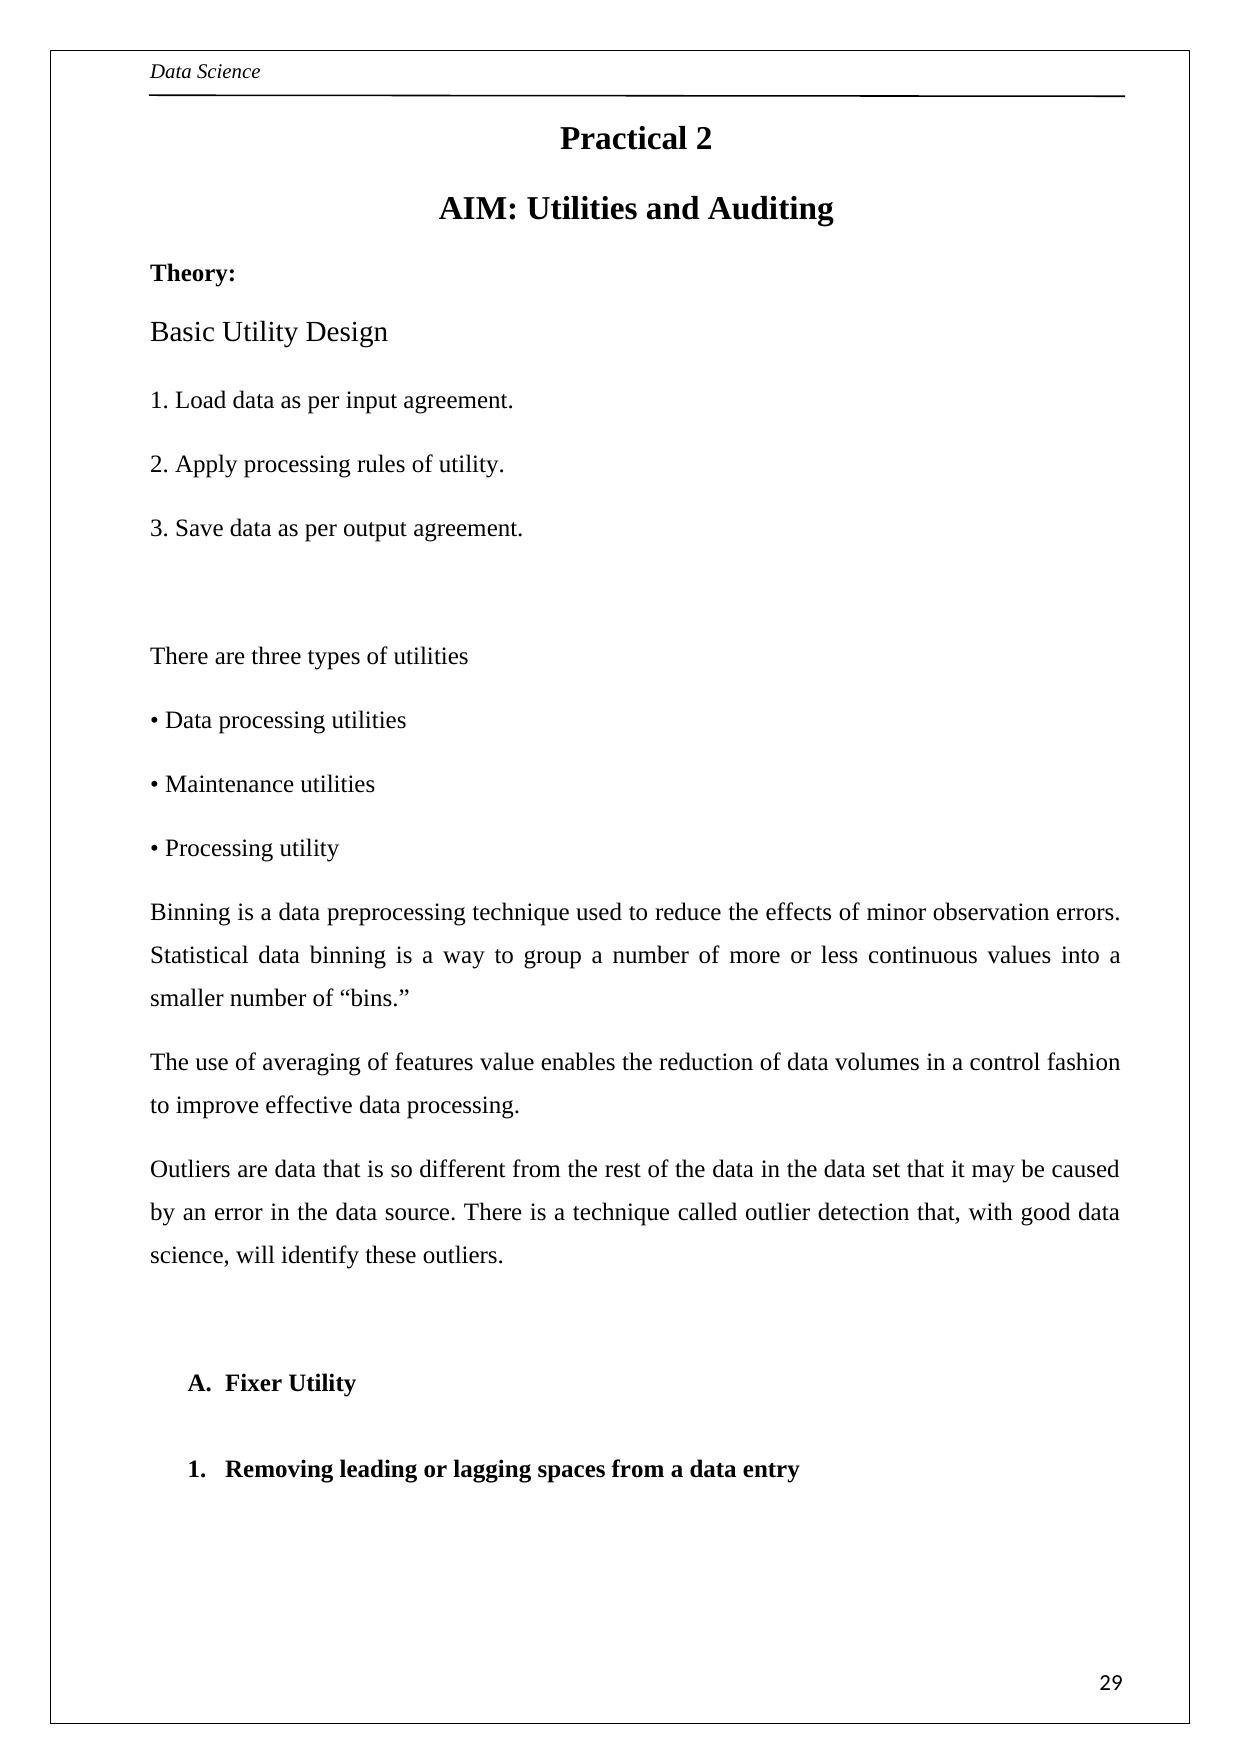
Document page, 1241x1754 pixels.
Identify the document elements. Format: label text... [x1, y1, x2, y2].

text • Maintenance utilities [150, 769, 1122, 797]
text AIM: Utilities and Auditing [150, 188, 1122, 226]
text 1. Load data as per input agreement. [150, 385, 1122, 414]
text Practical 2 [150, 118, 1122, 156]
text There are three types of utilities [150, 641, 1122, 669]
list Removing leading or lagging spaces from a data entry [187, 1454, 1122, 1483]
text • Processing utility [150, 833, 1122, 861]
text • Data processing utilities [150, 705, 1122, 733]
text 3. Save data as per output agreement. [150, 513, 1122, 542]
text Outliers are data that is so different from the rest of the data in the data set that it may be caused by an error in the data source. There is a technique called outlier detection that, with good data science, will identify these outliers. [150, 1154, 1122, 1269]
text 2. Apply processing rules of utility. [150, 449, 1122, 478]
text Basic Utility Design [150, 314, 1122, 347]
text Theory: [150, 258, 1122, 287]
list Fixer Utility [187, 1368, 1122, 1397]
text Binning is a data preprocessing technique used to reduce the effects of minor observation errors. Statistical data binning is a way to group a number of more or less continuous values into a smaller number of “bins.” [150, 897, 1122, 1012]
text The use of averaging of features value enables the reduction of data volumes in a control fashion to improve effective data processing. [150, 1047, 1122, 1119]
